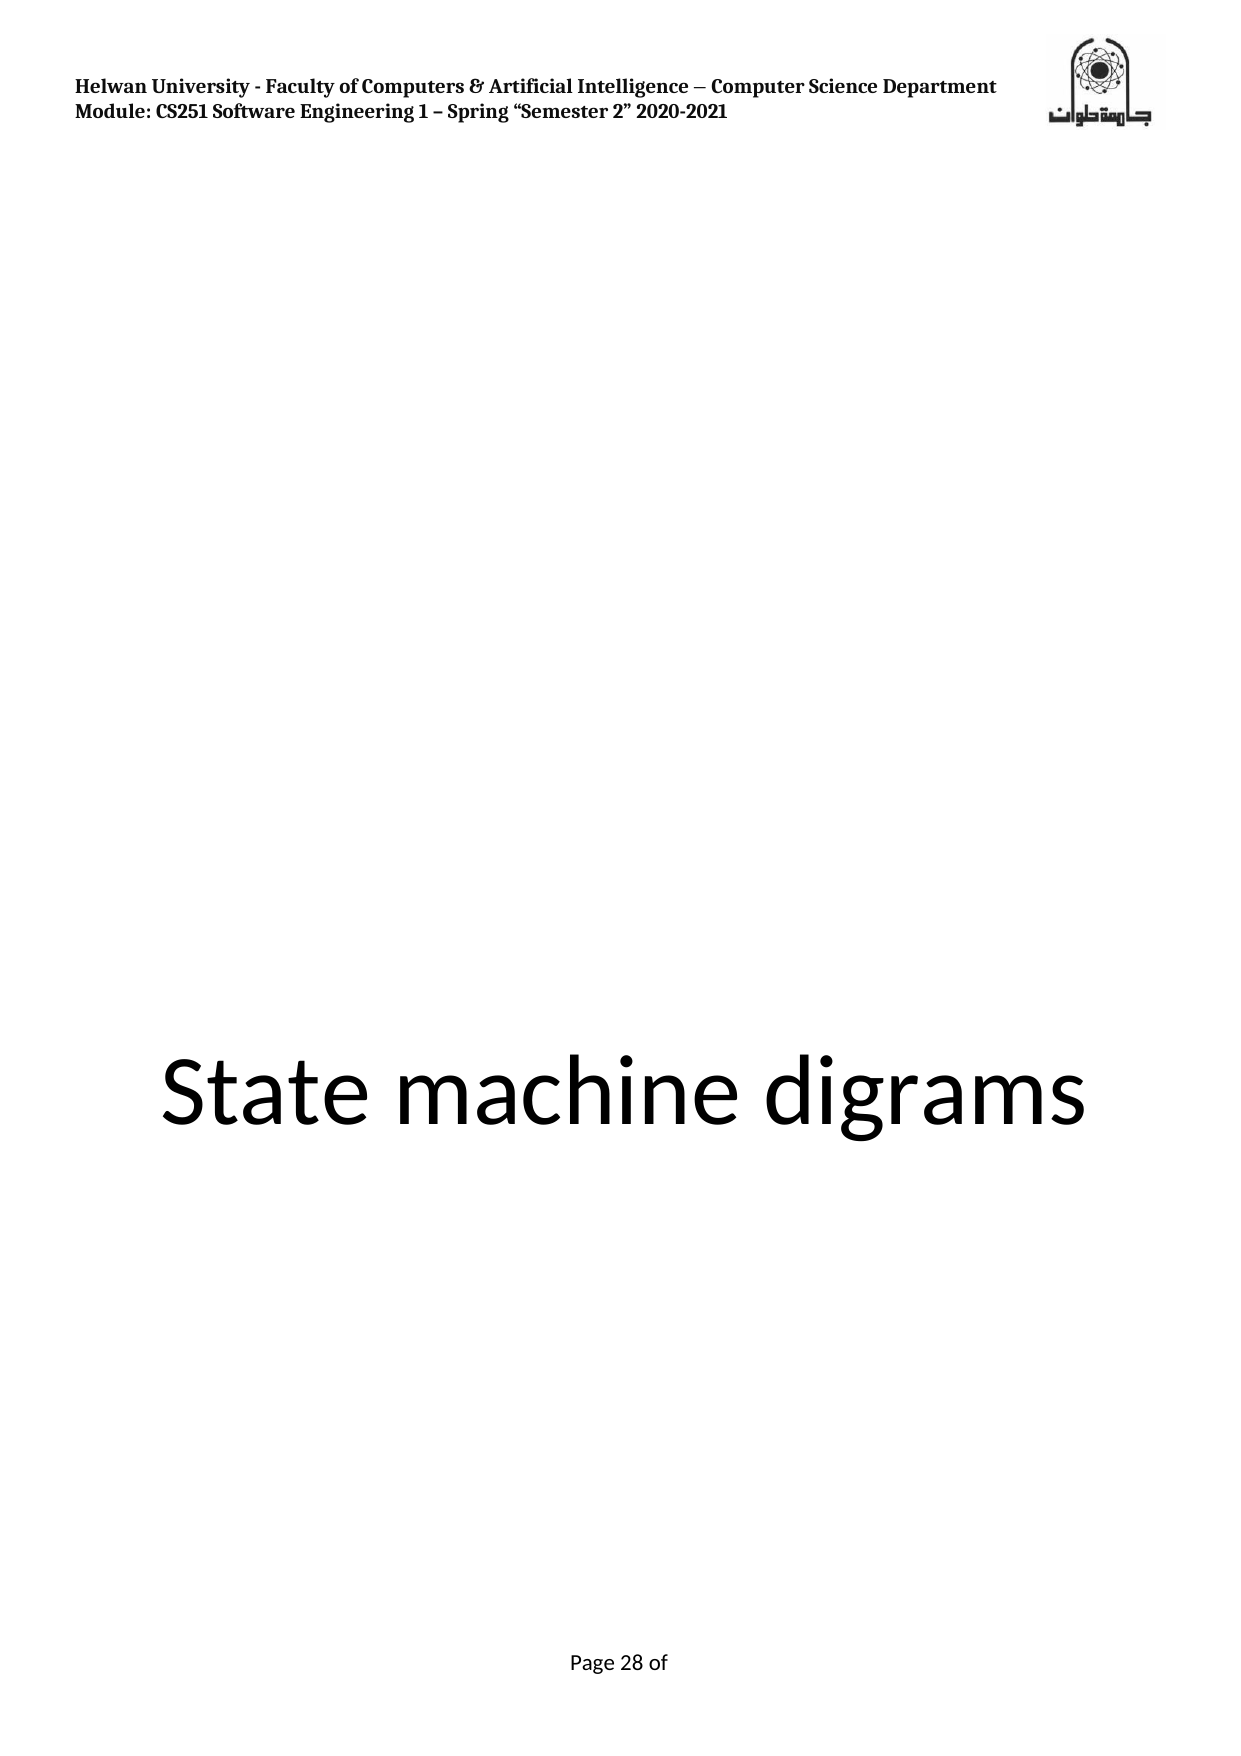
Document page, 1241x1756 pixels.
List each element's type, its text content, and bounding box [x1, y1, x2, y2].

text State machine digrams [35, 1027, 1213, 1149]
picture [1045, 34, 1167, 130]
